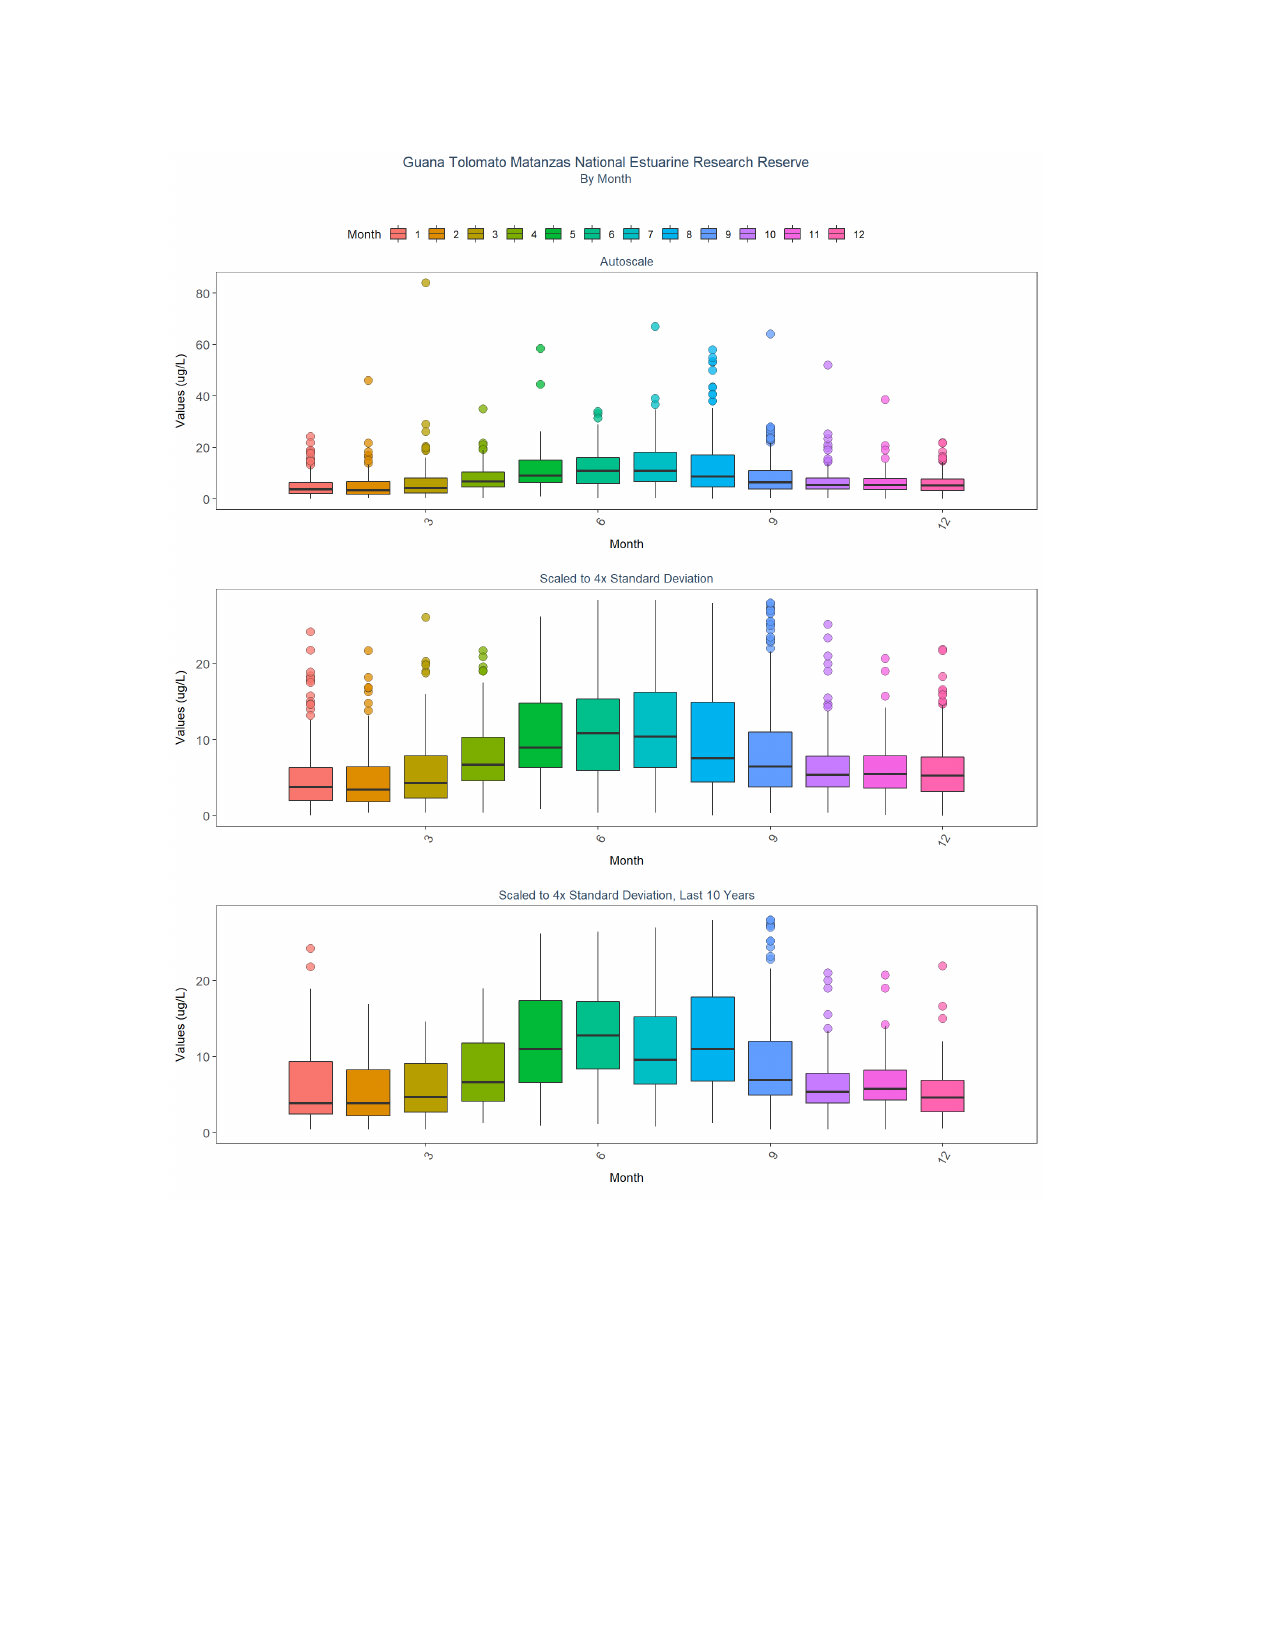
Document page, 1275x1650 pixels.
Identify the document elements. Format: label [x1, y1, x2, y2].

picture [168, 150, 1044, 1200]
